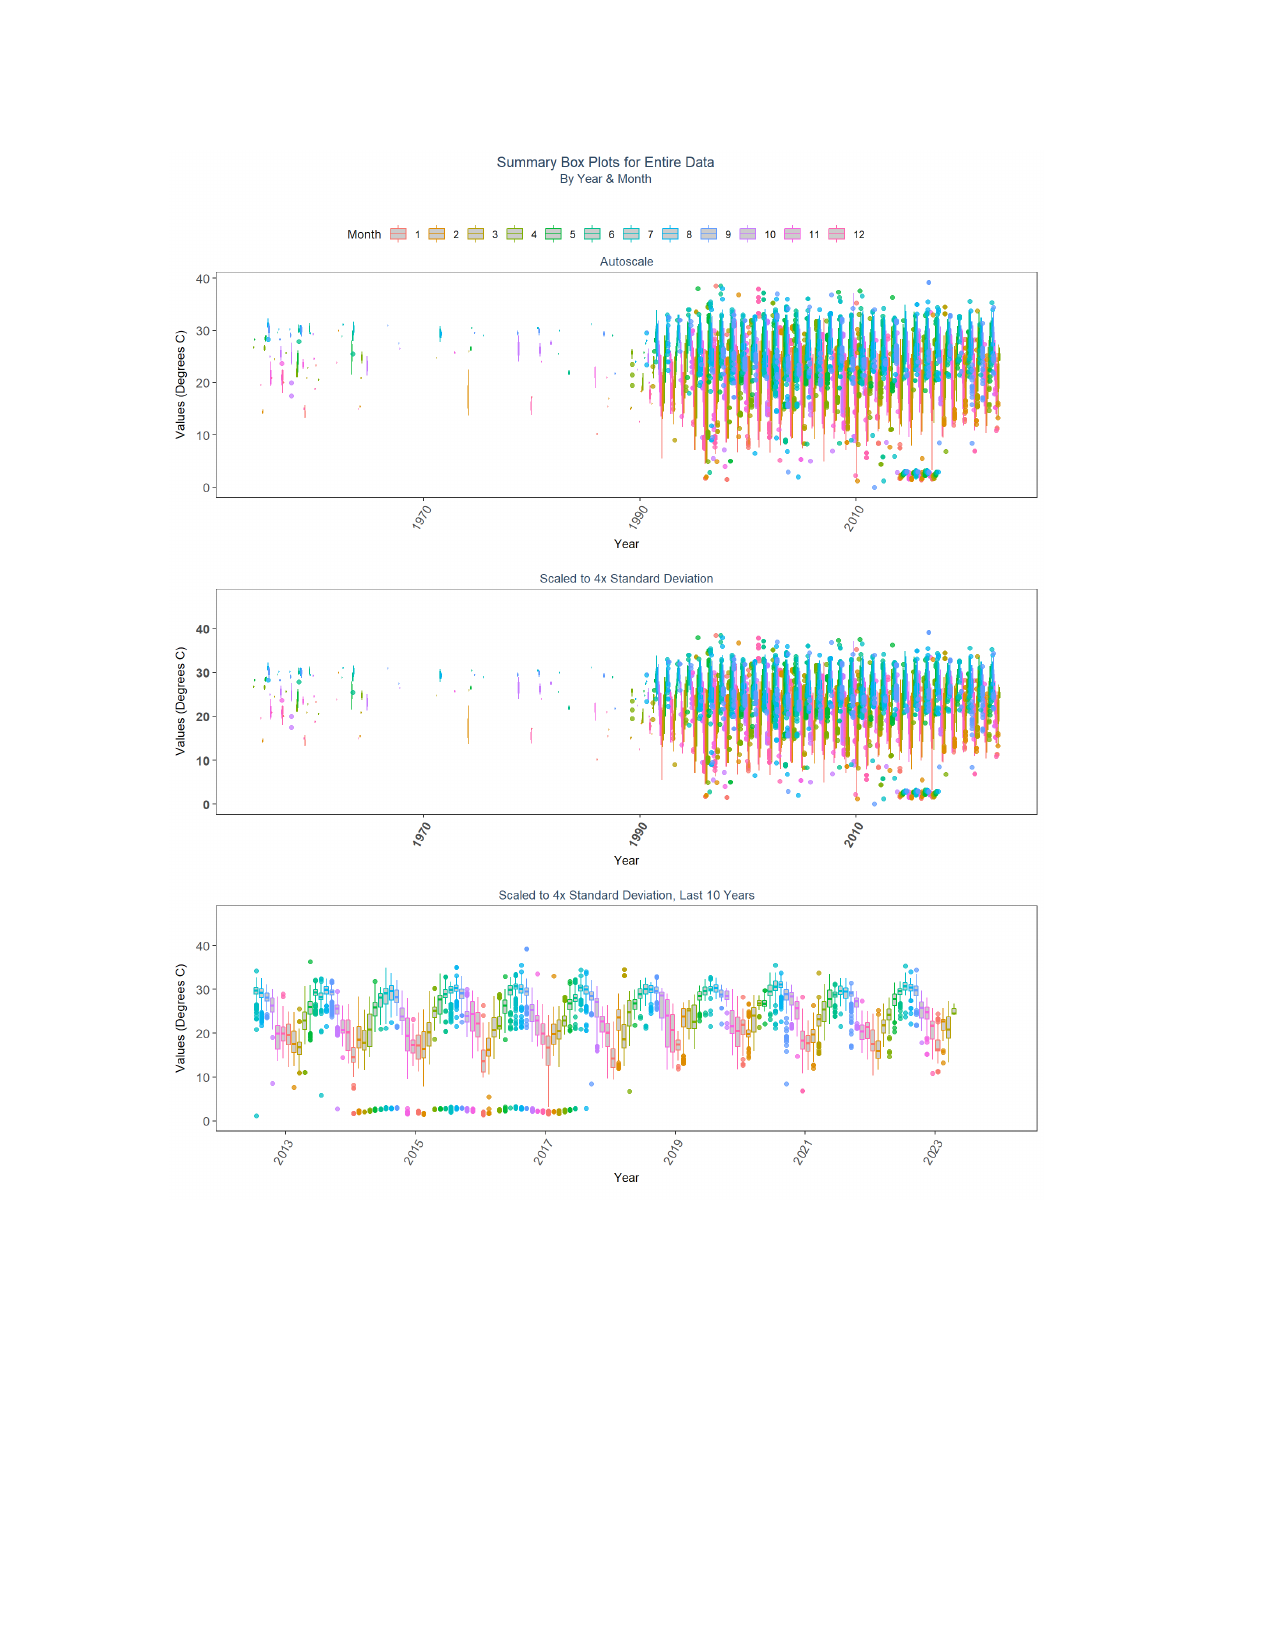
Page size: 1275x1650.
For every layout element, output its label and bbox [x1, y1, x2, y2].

picture [168, 150, 1044, 1200]
